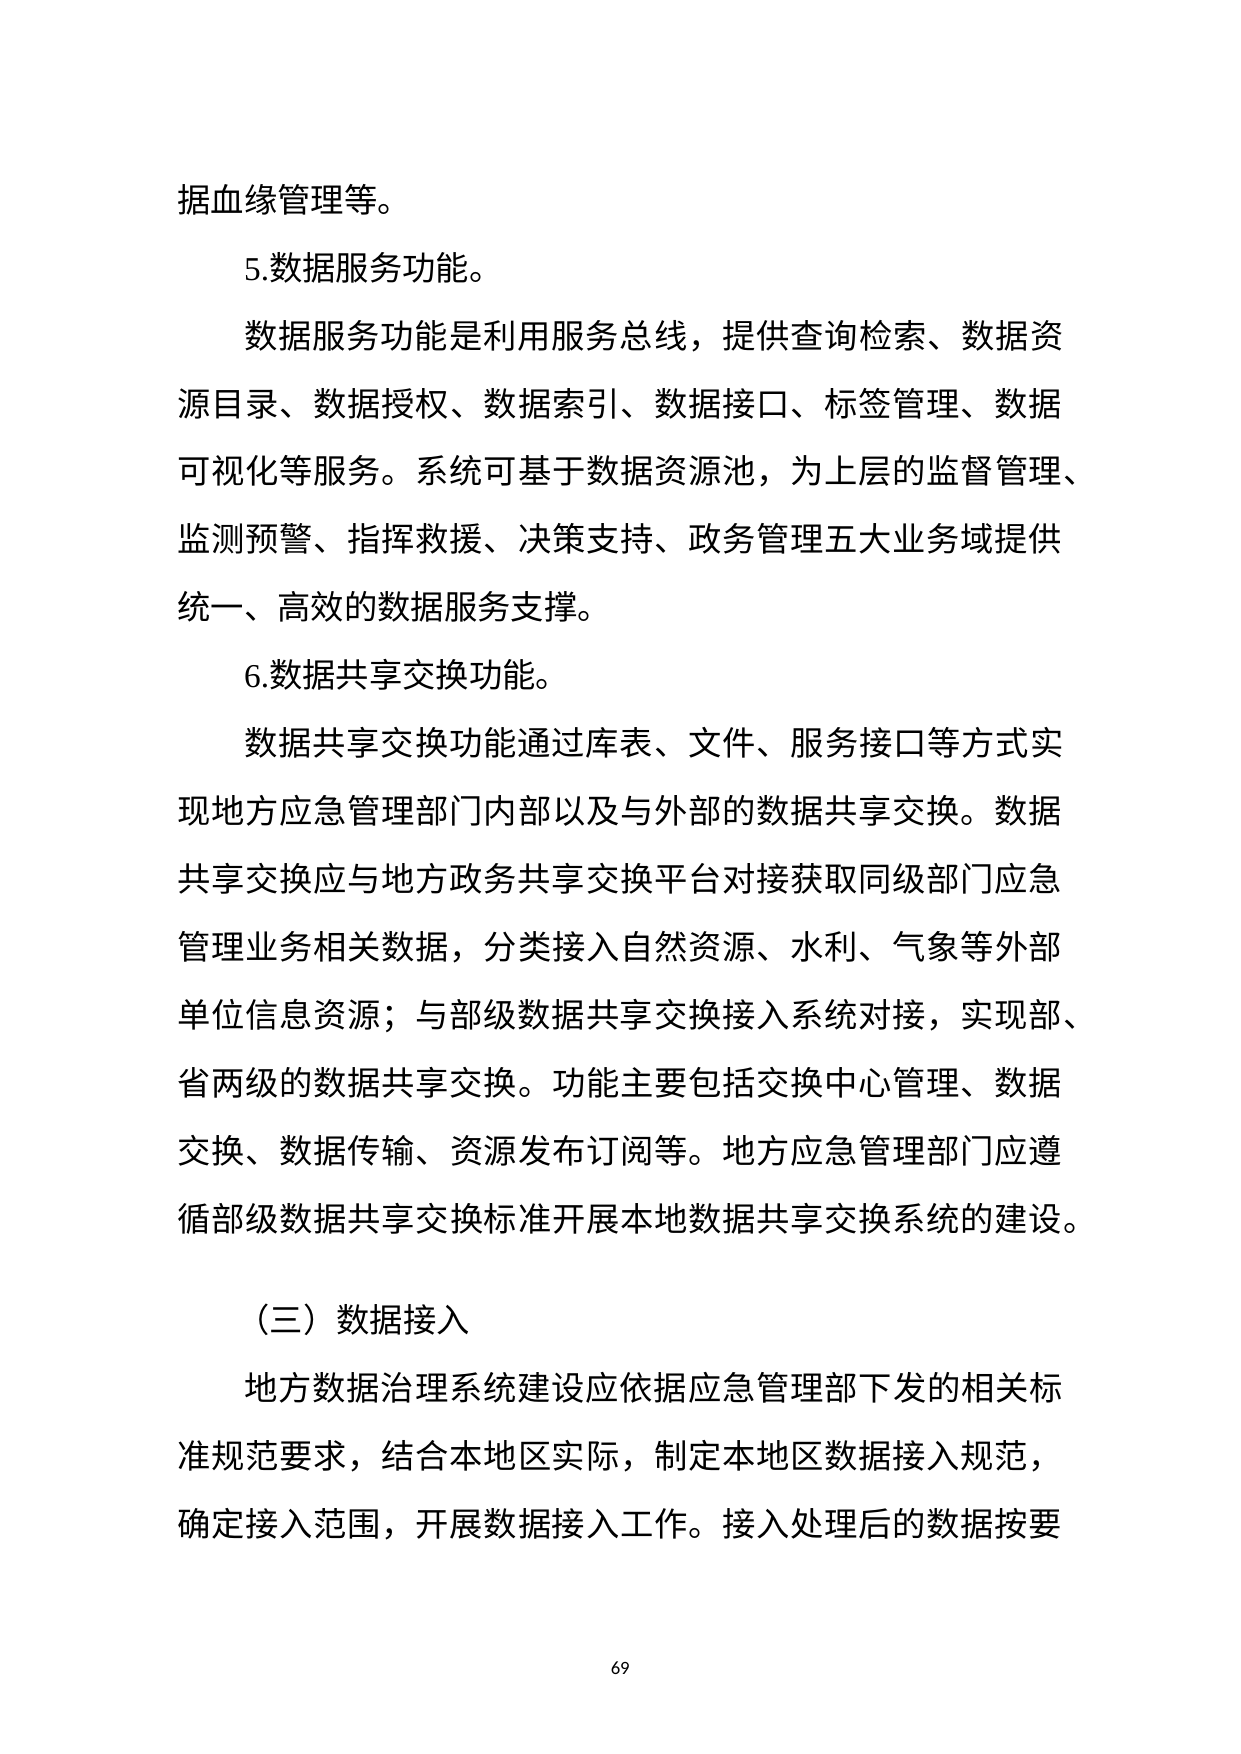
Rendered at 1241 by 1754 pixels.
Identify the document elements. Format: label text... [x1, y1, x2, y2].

text 数据服务功能是利用服务总线，提供查询检索、数据资源目录、数据授权、数据索引、数据接口、标签管理、数据可视化等服务。系统可基于数据资源池，为上层的监督管理、监测预警、指挥救援、决策支持、政务管理五大业务域提供统一、高效的数据服务支撑。 [177, 300, 1063, 639]
text 5.数据服务功能。 [177, 232, 1063, 300]
text 数据共享交换功能通过库表、文件、服务接口等方式实现地方应急管理部门内部以及与外部的数据共享交换。数据共享交换应与地方政务共享交换平台对接获取同级部门应急管理业务相关数据，分类接入自然资源、水利、气象等外部单位信息资源；与部级数据共享交换接入系统对接，实现部、省两级的数据共享交换。功能主要包括交换中心管理、数据交换、数据传输、资源发布订阅等。地方应急管理部门应遵循部级数据共享交换标准开展本地数据共享交换系统的建设。 [177, 707, 1063, 1284]
text （三）数据接入 [236, 1284, 1063, 1352]
text 6.数据共享交换功能。 [177, 639, 1063, 707]
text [177, 1352, 1063, 1556]
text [177, 164, 1063, 232]
